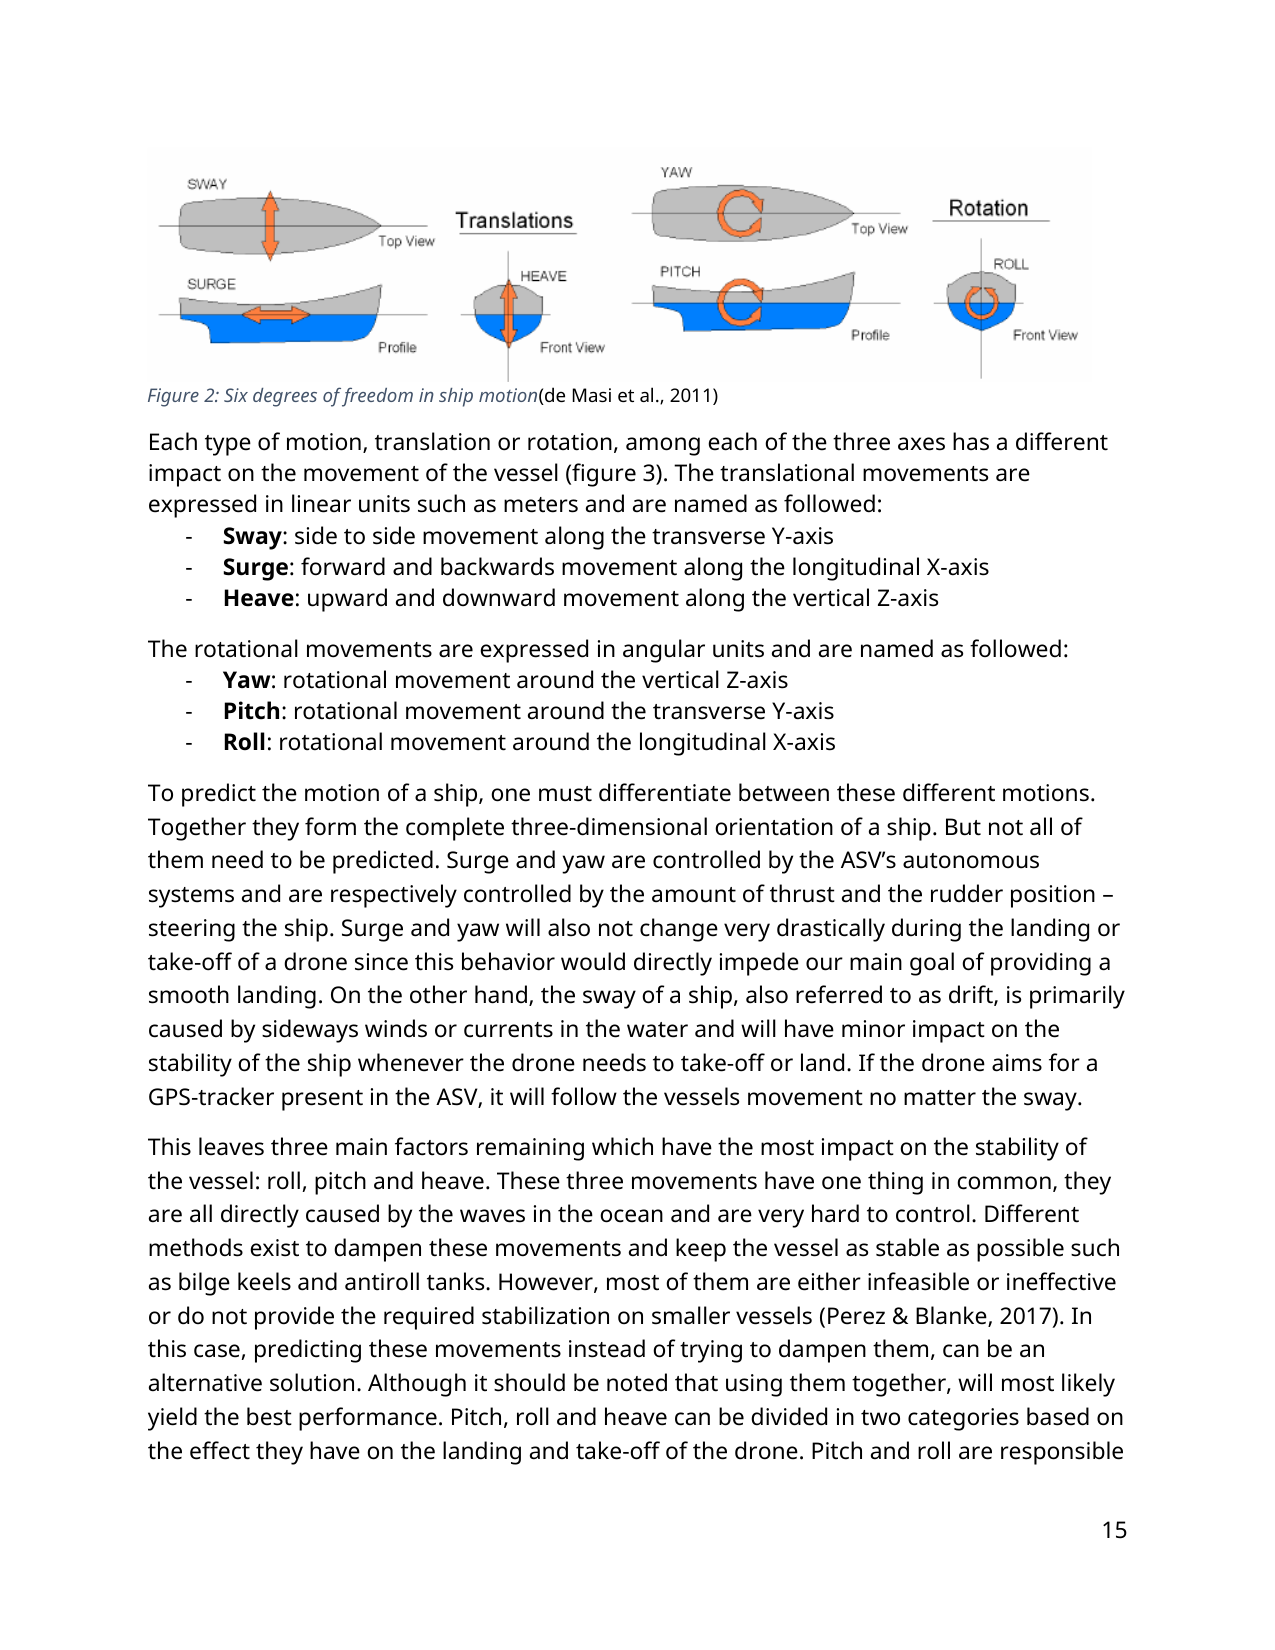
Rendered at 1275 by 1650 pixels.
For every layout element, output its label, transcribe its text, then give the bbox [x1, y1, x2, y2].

text To predict the motion of a ship, one must differentiate between these different motions. Together they form the complete three-dimensional orientation of a ship. But not all of them need to be predicted. Surge and yaw are controlled by the ASV’s autonomous systems and are respectively controlled by the amount of thrust and the rudder position – steering the ship. Surge and yaw will also not change very drastically during the landing or take-off of a drone since this behavior would directly impede our main goal of providing a smooth landing. On the other hand, the sway of a ship, also referred to as drift, is primarily caused by sideways winds or currents in the water and will have minor impact on the stability of the ship whenever the drone needs to take-off or land. If the drone aims for a GPS-tracker present in the ASV, it will follow the vessels movement no matter the sway. [148, 777, 1127, 1112]
list Heave: upward and downward movement along the vertical Z-axis [185, 582, 1127, 613]
list Yaw: rotational movement around the vertical Z-axis [185, 664, 1127, 695]
text The rotational movements are expressed in angular units and are named as followed: [148, 632, 1127, 664]
list Surge: forward and backwards movement along the longitudinal X-axis [185, 551, 1127, 582]
list Sway: side to side movement along the transverse Y-axis [185, 519, 1127, 551]
list Pitch: rotational movement around the transverse Y-axis [185, 695, 1127, 726]
list Roll: rotational movement around the longitudinal X-axis [185, 726, 1127, 757]
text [148, 1131, 1127, 1466]
picture [146, 147, 1092, 381]
